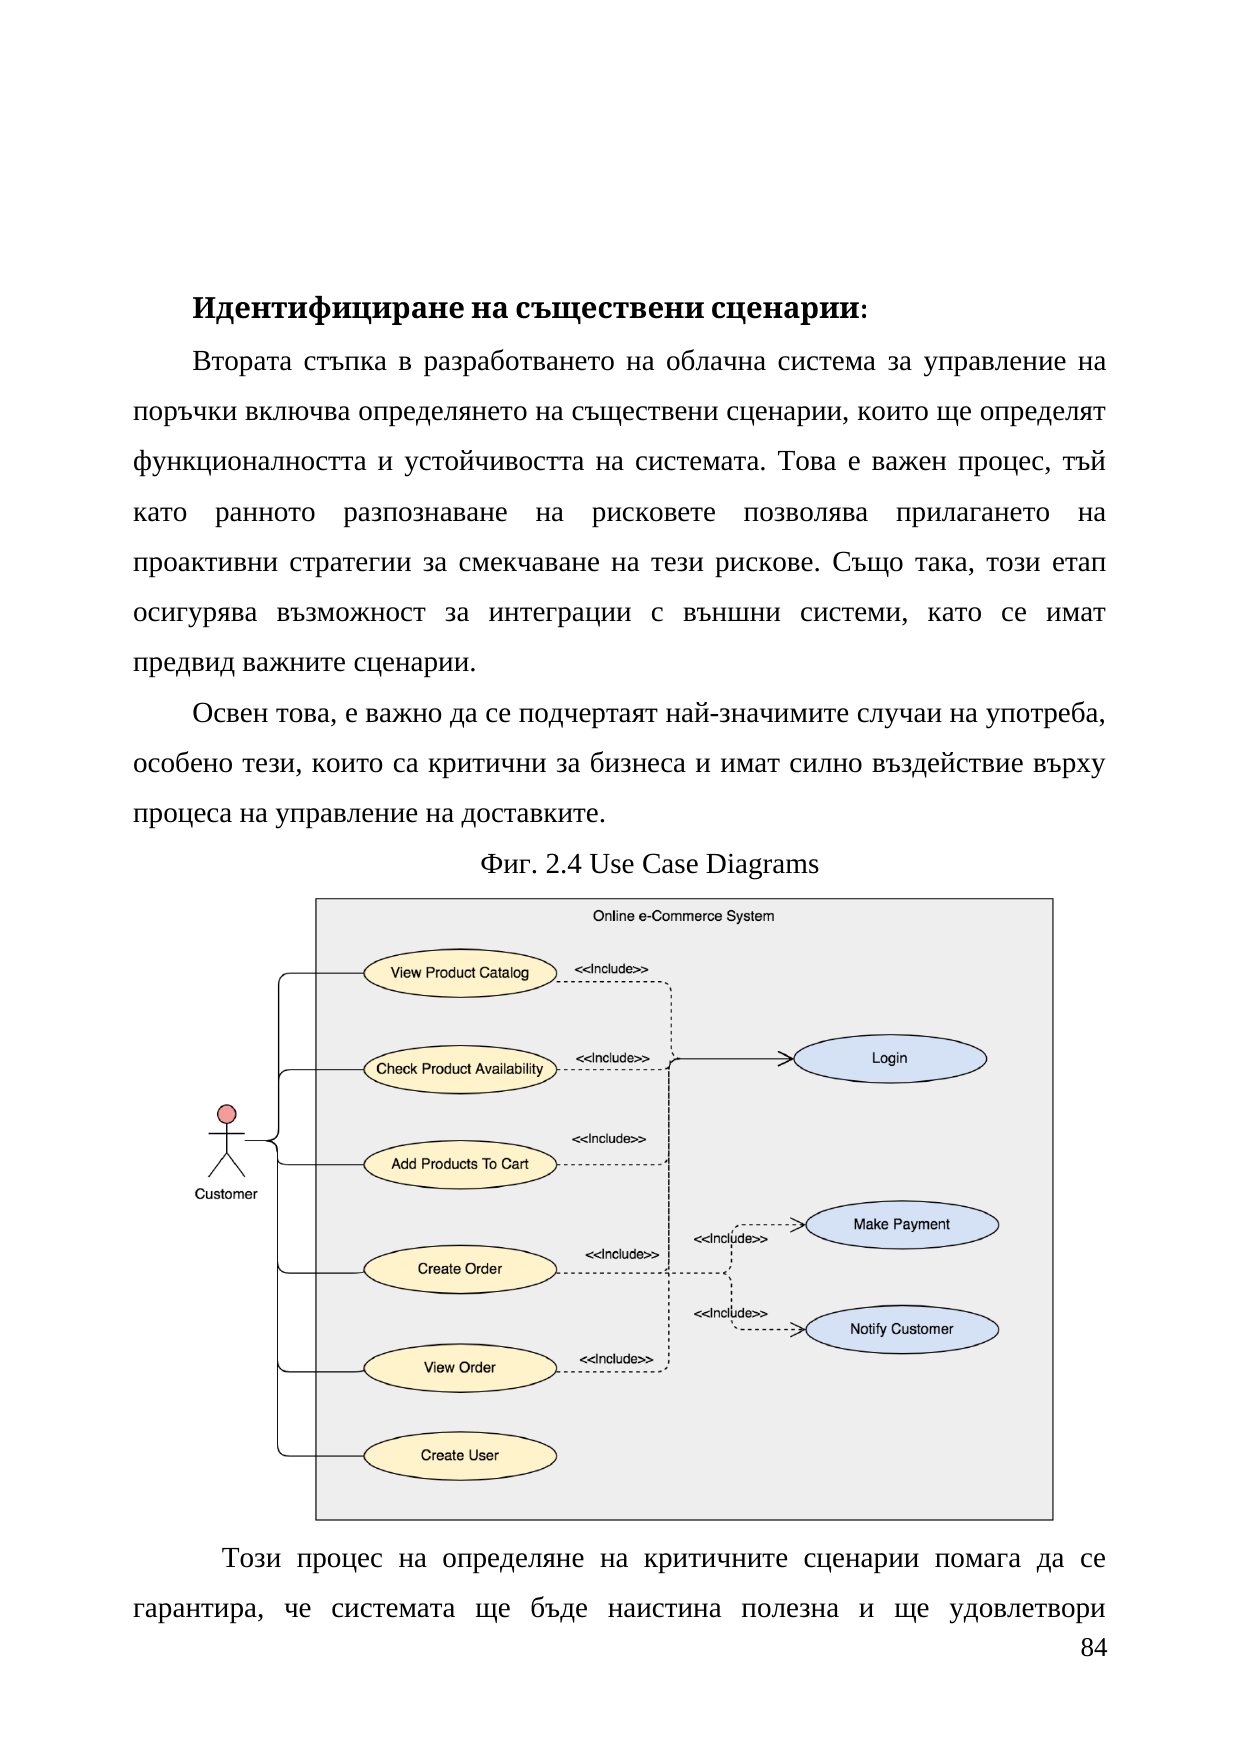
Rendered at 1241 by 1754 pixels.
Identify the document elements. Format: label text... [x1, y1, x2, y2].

text Освен това, е важно да се подчертаят най-значимите случаи на употреба, особено тези, които са критични за бизнеса и имат силно въздействие върху процеса на управление на доставките. [133, 695, 1107, 829]
text Идентифициране на съществени сценарии: [133, 292, 1107, 326]
text Фиг. 2.4 Use Case Diagrams [133, 846, 1107, 879]
picture [192, 896, 1056, 1523]
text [133, 1540, 1107, 1624]
text Втората стъпка в разработването на облачна система за управление на поръчки включва определянето на съществени сценарии, които ще определят функционалността и устойчивостта на системата. Това е важен процес, тъй като ранното разпознаване на рисковете позволява прилагането на проактивни стратегии за смекчаване на тези рискове. Също така, този етап осигурява възможност за интеграции с външни системи, като се имат предвид важните сценарии. [133, 343, 1107, 678]
